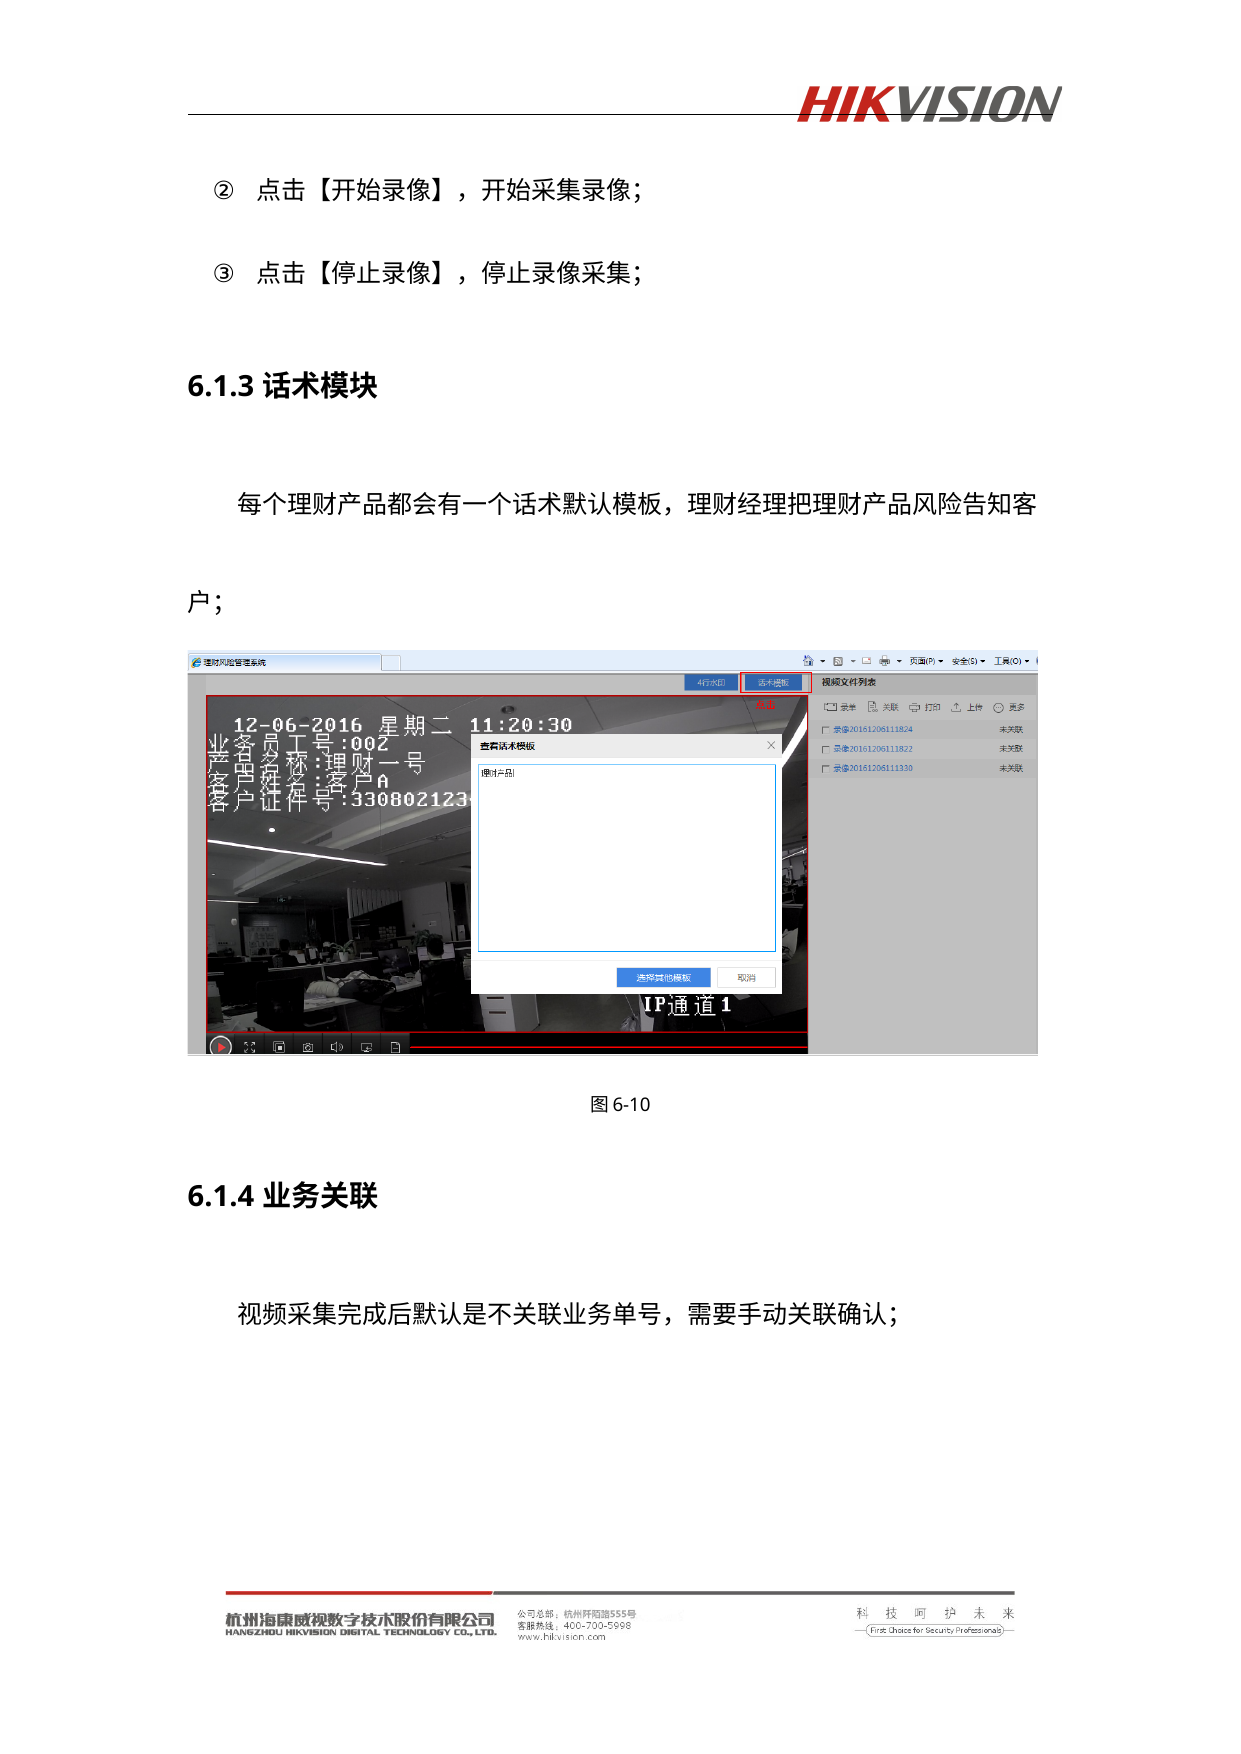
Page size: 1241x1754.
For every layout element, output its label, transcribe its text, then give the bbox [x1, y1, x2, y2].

list 点击【开始录像】，开始采集录像； [212, 156, 1053, 221]
text 图6-10 [187, 1087, 1053, 1119]
subtitle 6.1.3 话术模块 [187, 351, 1053, 416]
text 每个理财产品都会有一个话术默认模板，理财经理把理财产品风险告知客户； [187, 470, 1053, 633]
picture [225, 1591, 1015, 1640]
text 视频采集完成后默认是不关联业务单号，需要手动关联确认； [187, 1281, 1053, 1346]
list 点击【停止录像】，停止录像采集； [212, 239, 1053, 304]
picture [797, 86, 1063, 122]
subtitle 6.1.4 业务关联 [187, 1162, 1053, 1227]
picture [187, 650, 1038, 1056]
